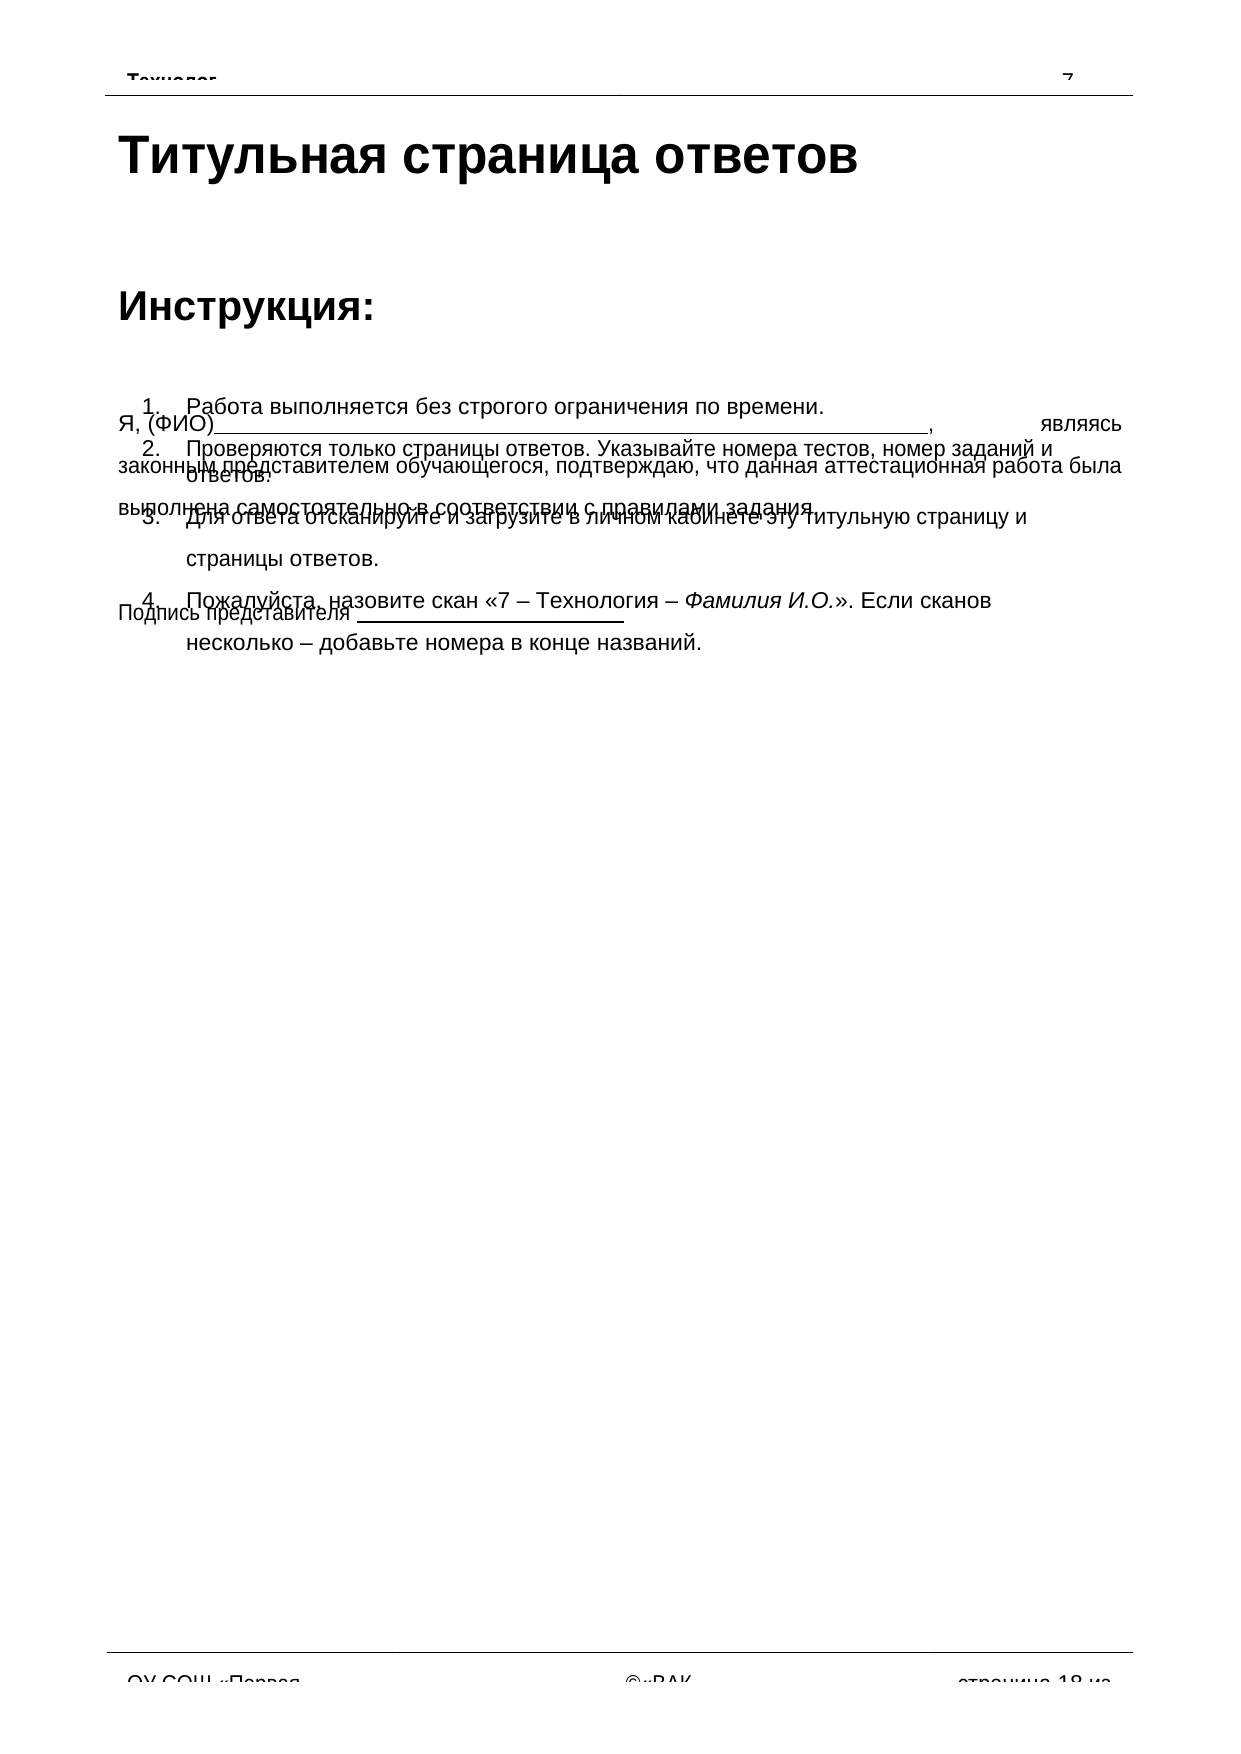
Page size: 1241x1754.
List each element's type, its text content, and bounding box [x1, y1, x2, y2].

subtitle Титульная страница ответов [118, 122, 1178, 185]
subtitle Инструкция: [118, 282, 1178, 330]
text Подпись представителя [118, 598, 1178, 625]
text Я, (ФИО) , являясь законным представителем обучающегося, подтверждаю, что данная аттестационная работа была выполнена самостоятельно в соответствии с правилами задания. [118, 410, 1122, 520]
